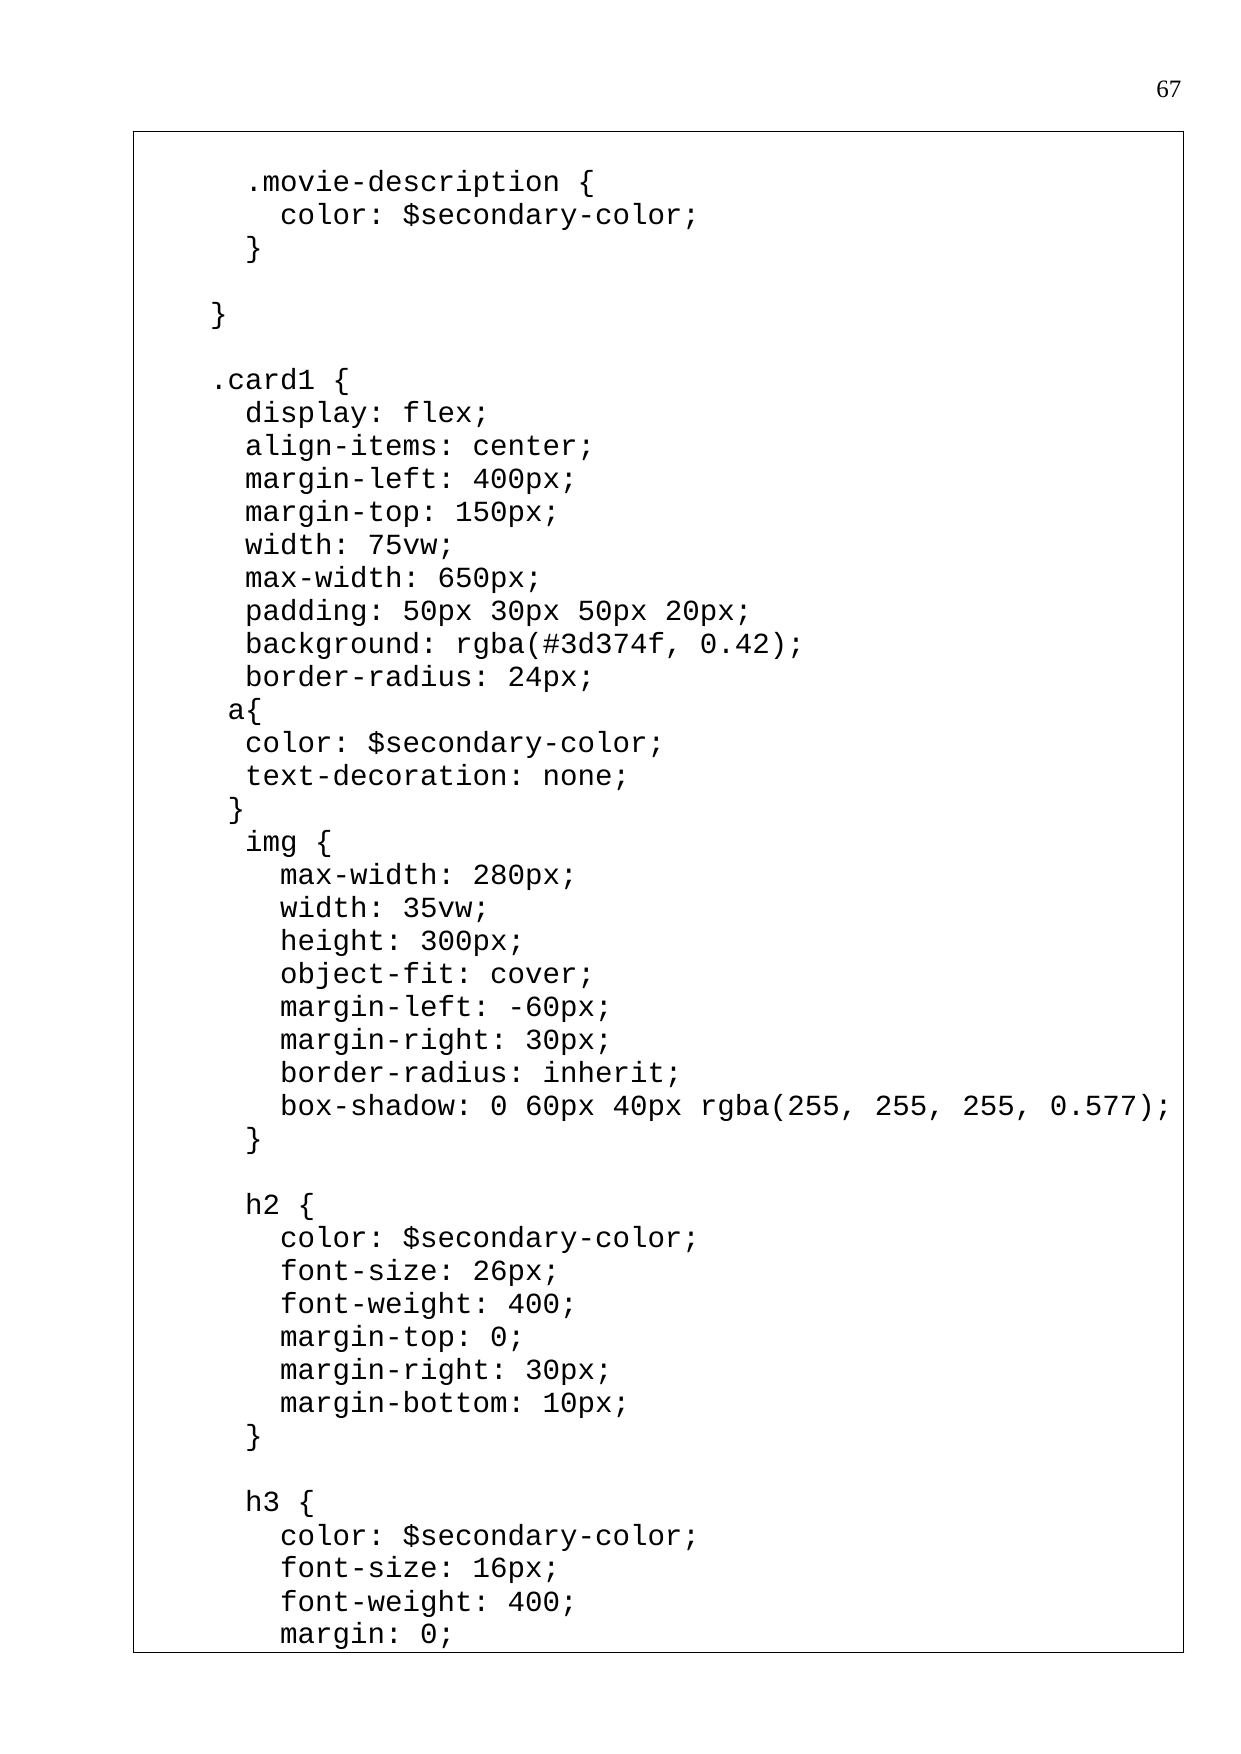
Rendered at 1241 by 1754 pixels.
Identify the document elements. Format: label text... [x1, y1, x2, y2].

text margin-right: 30px; [136, 1356, 1181, 1388]
text } [136, 1124, 1181, 1157]
text img { [136, 827, 1181, 860]
text max-width: 280px; [136, 860, 1181, 893]
text margin-top: 150px; [136, 497, 1181, 530]
text font-size: 26px; [136, 1256, 1181, 1289]
text font-size: 16px; [136, 1554, 1181, 1587]
text width: 75vw; [136, 530, 1181, 563]
text height: 300px; [136, 926, 1181, 959]
text h3 { [136, 1488, 1181, 1521]
text font-weight: 400; [136, 1587, 1181, 1620]
text padding: 50px 30px 50px 20px; [136, 596, 1181, 629]
text margin-top: 0; [136, 1322, 1181, 1356]
text color: $secondary-color; [136, 200, 1181, 233]
text text-decoration: none; [136, 761, 1181, 794]
text .movie-description { [136, 167, 1181, 200]
text color: $secondary-color; [136, 1223, 1181, 1256]
text object-fit: cover; [136, 959, 1181, 992]
text background: rgba(#3d374f, 0.42); [136, 629, 1181, 662]
text .card1 { [136, 365, 1181, 398]
text } [136, 1422, 1181, 1454]
text } [136, 794, 1181, 827]
text margin-left: 400px; [136, 464, 1181, 497]
text margin-bottom: 10px; [136, 1388, 1181, 1422]
text margin-right: 30px; [136, 1025, 1181, 1058]
text color: $secondary-color; [136, 1521, 1181, 1554]
text border-radius: 24px; [136, 662, 1181, 695]
text margin: 0; [136, 1620, 1181, 1652]
text font-weight: 400; [136, 1289, 1181, 1322]
text } [136, 299, 1181, 332]
text margin-left: -60px; [136, 992, 1181, 1025]
text display: flex; [136, 398, 1181, 431]
text h2 { [136, 1190, 1181, 1223]
text align-items: center; [136, 431, 1181, 464]
text a{ [136, 695, 1181, 728]
text width: 35vw; [136, 893, 1181, 926]
text box-shadow: 0 60px 40px rgba(255, 255, 255, 0.577); [136, 1091, 1181, 1124]
text color: $secondary-color; [136, 728, 1181, 761]
text max-width: 650px; [136, 563, 1181, 596]
text border-radius: inherit; [136, 1058, 1181, 1091]
text } [136, 233, 1181, 266]
